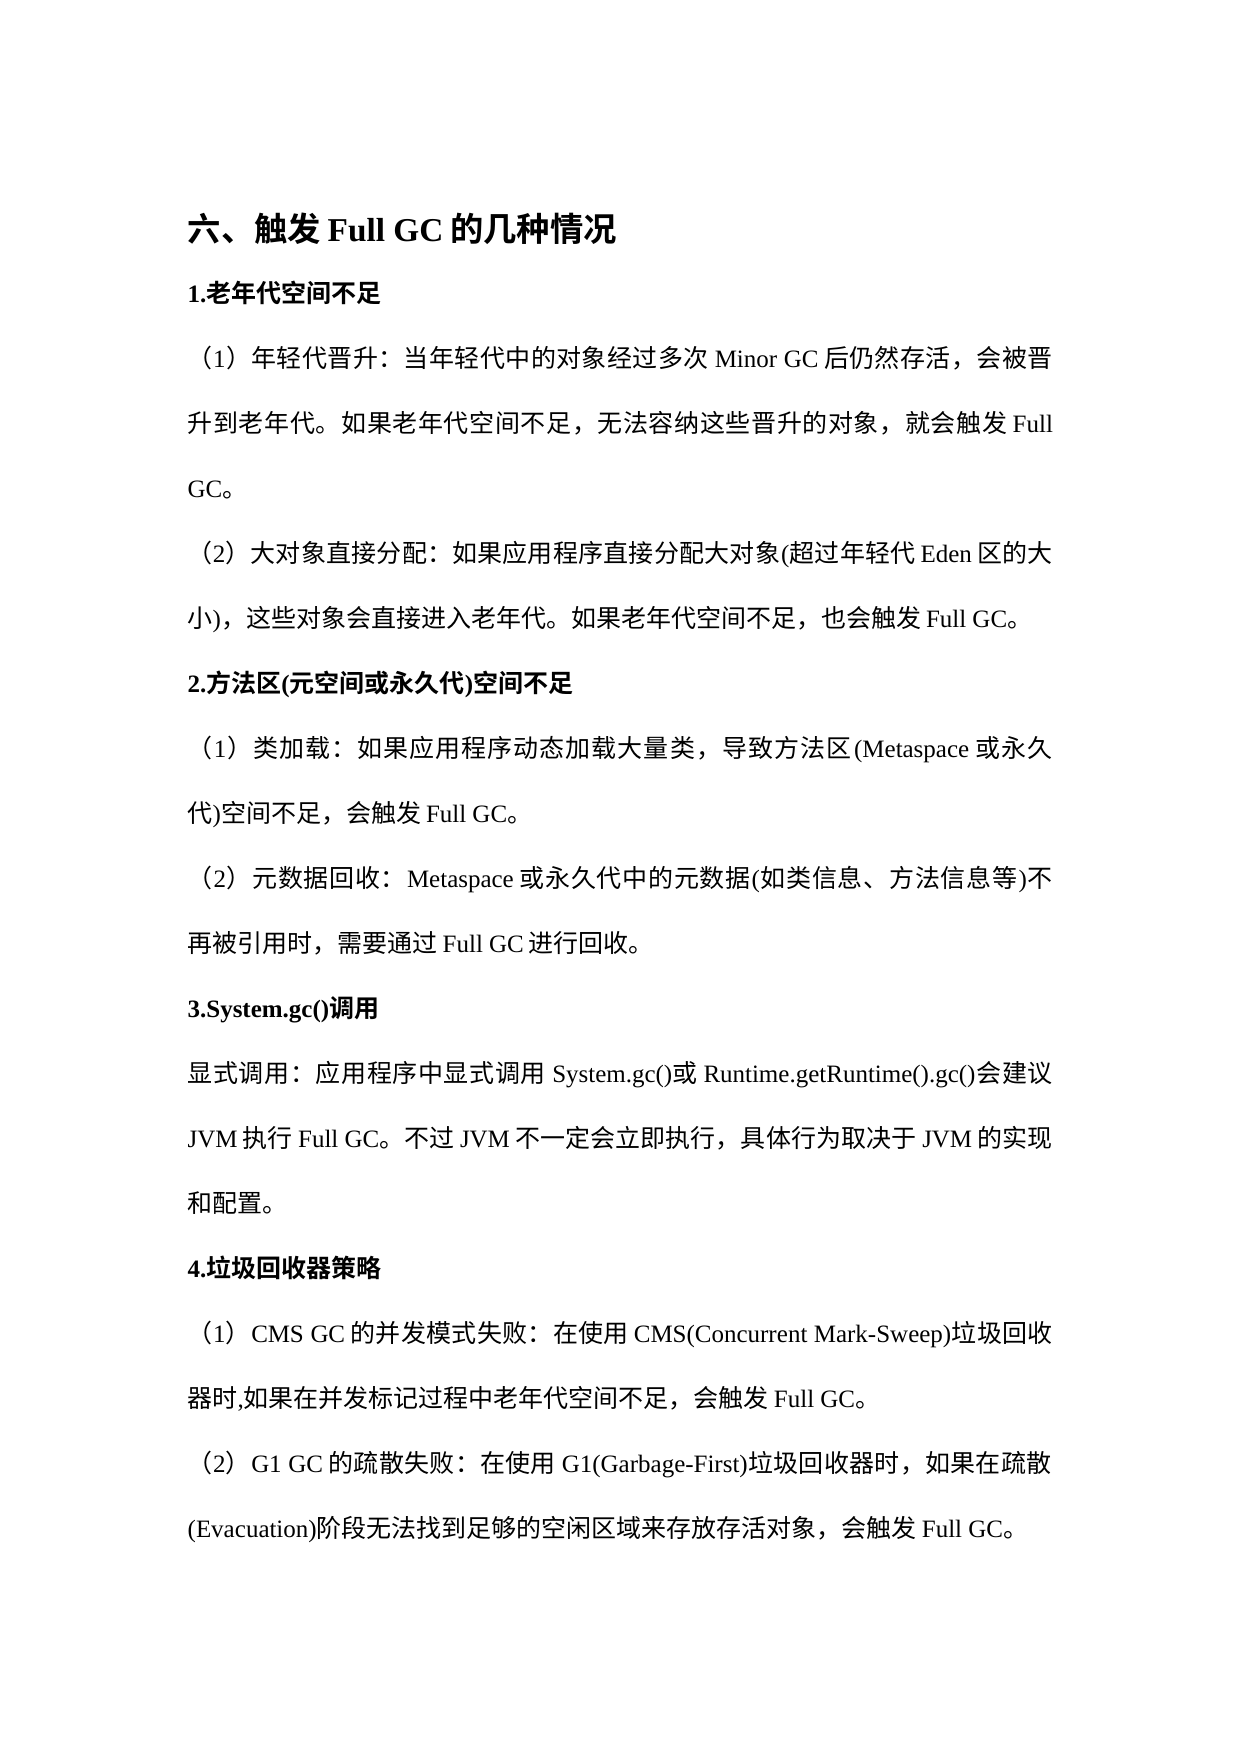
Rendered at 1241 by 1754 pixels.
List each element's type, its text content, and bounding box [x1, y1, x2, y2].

text （1）类加载：如果应用程序动态加载大量类，导致方法区(Metaspace或永久代)空间不足，会触发Full GC。 [187, 714, 1053, 844]
text （1）年轻代晋升：当年轻代中的对象经过多次Minor GC后仍然存活，会被晋升到老年代。如果老年代空间不足，无法容纳这些晋升的对象，就会触发Full GC。 [187, 324, 1053, 519]
text 2.方法区(元空间或永久代)空间不足 [187, 649, 1053, 714]
text （1）CMS GC的并发模式失败：在使用CMS(Concurrent Mark-Sweep)垃圾回收器时,如果在并发标记过程中老年代空间不足，会触发Full GC。 [187, 1299, 1053, 1429]
text 六、触发Full GC的几种情况 [187, 194, 1053, 259]
text （2）元数据回收：Metaspace或永久代中的元数据(如类信息、方法信息等)不再被引用时，需要通过Full GC进行回收。 [187, 844, 1053, 974]
text （2）大对象直接分配：如果应用程序直接分配大对象(超过年轻代Eden区的大小)，这些对象会直接进入老年代。如果老年代空间不足，也会触发Full GC。 [187, 519, 1053, 649]
text 显式调用：应用程序中显式调用System.gc()或Runtime.getRuntime().gc()会建议JVM执行Full GC。不过JVM不一定会立即执行，具体行为取决于JVM的实现和配置。 [187, 1039, 1053, 1234]
text 4.垃圾回收器策略 [187, 1234, 1053, 1299]
text 3.System.gc()调用 [187, 974, 1053, 1039]
text 1.老年代空间不足 [187, 259, 1053, 324]
text （2）G1 GC的疏散失败：在使用G1(Garbage-First)垃圾回收器时，如果在疏散(Evacuation)阶段无法找到足够的空闲区域来存放存活对象，会触发Full GC。 [187, 1429, 1053, 1559]
